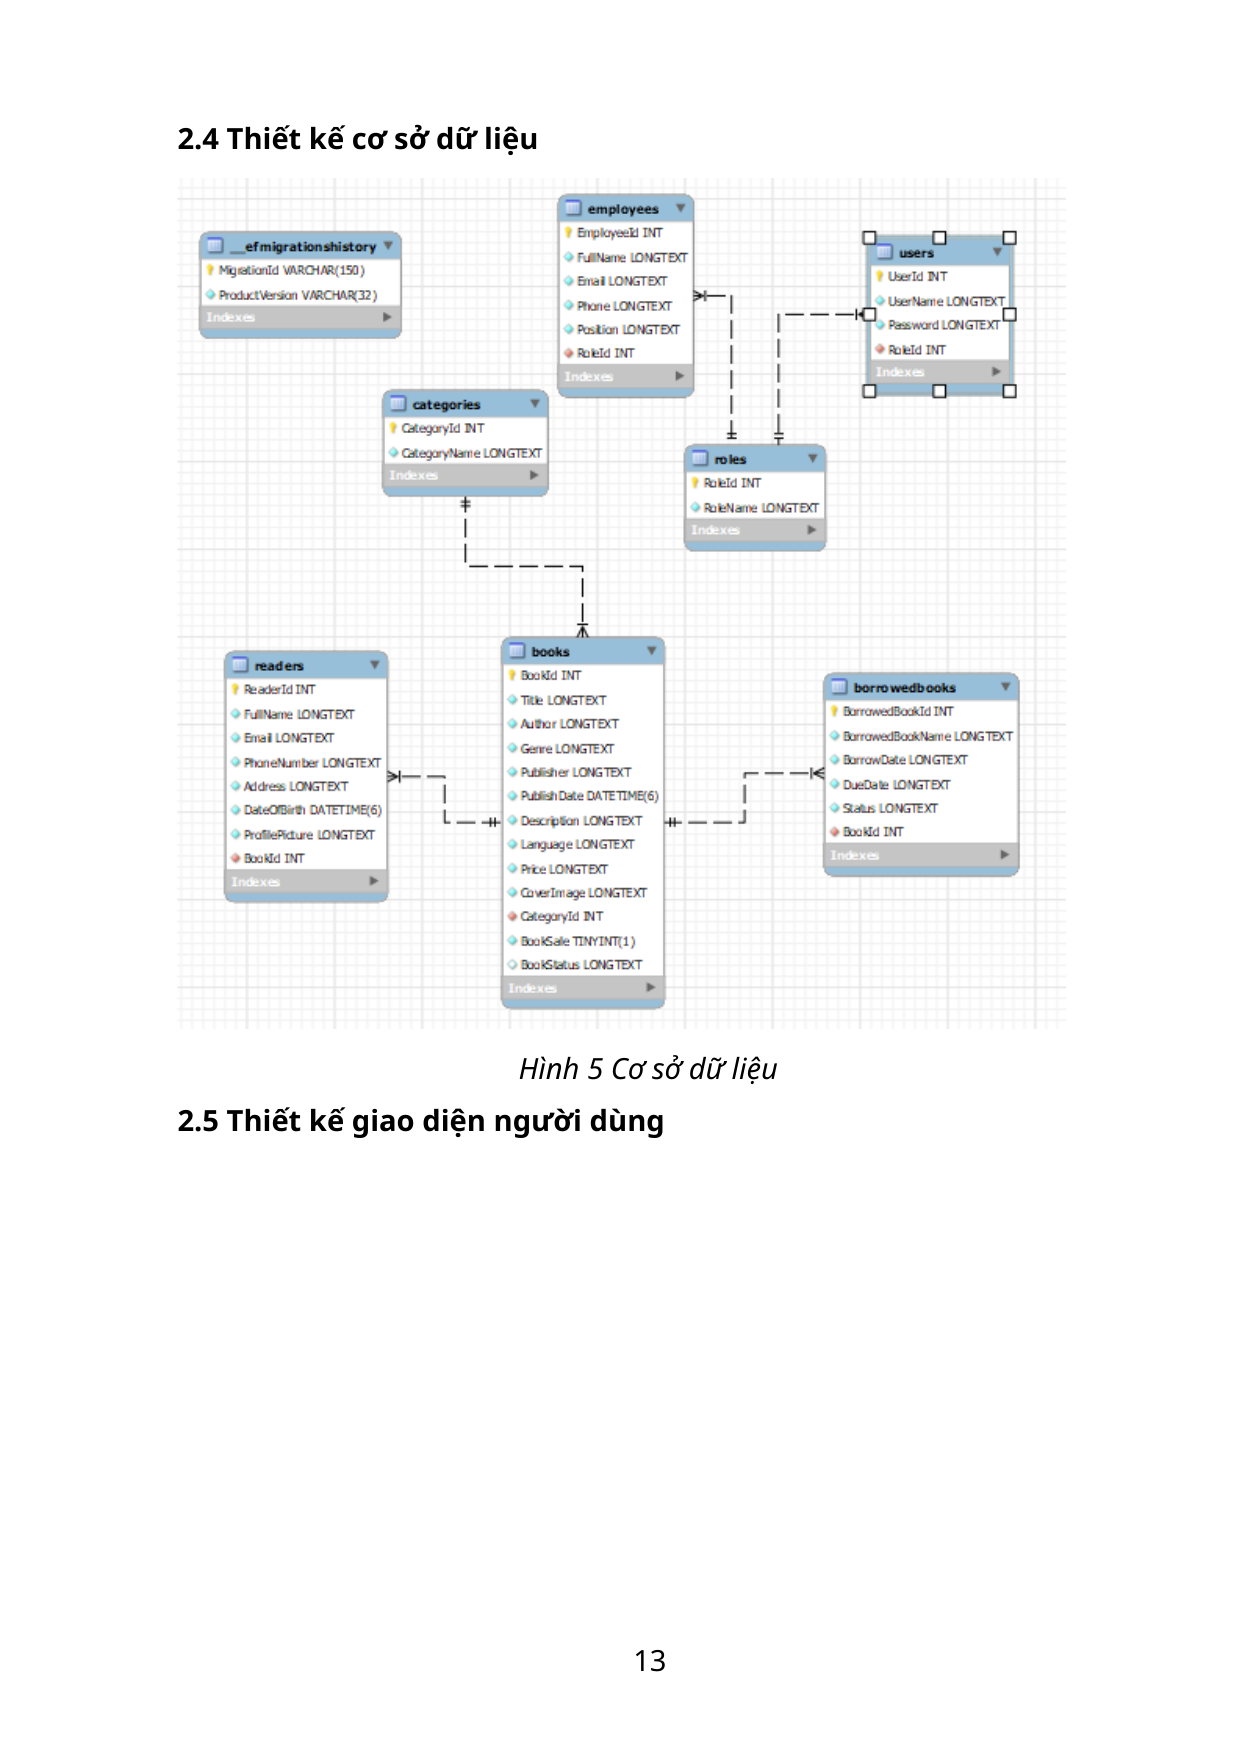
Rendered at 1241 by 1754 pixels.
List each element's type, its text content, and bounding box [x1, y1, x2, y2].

subtitle Thiết kế cơ sở dữ liệu [177, 118, 1122, 158]
subtitle Thiết kế giao diện người dùng [177, 1101, 1122, 1140]
picture [177, 178, 1067, 1029]
